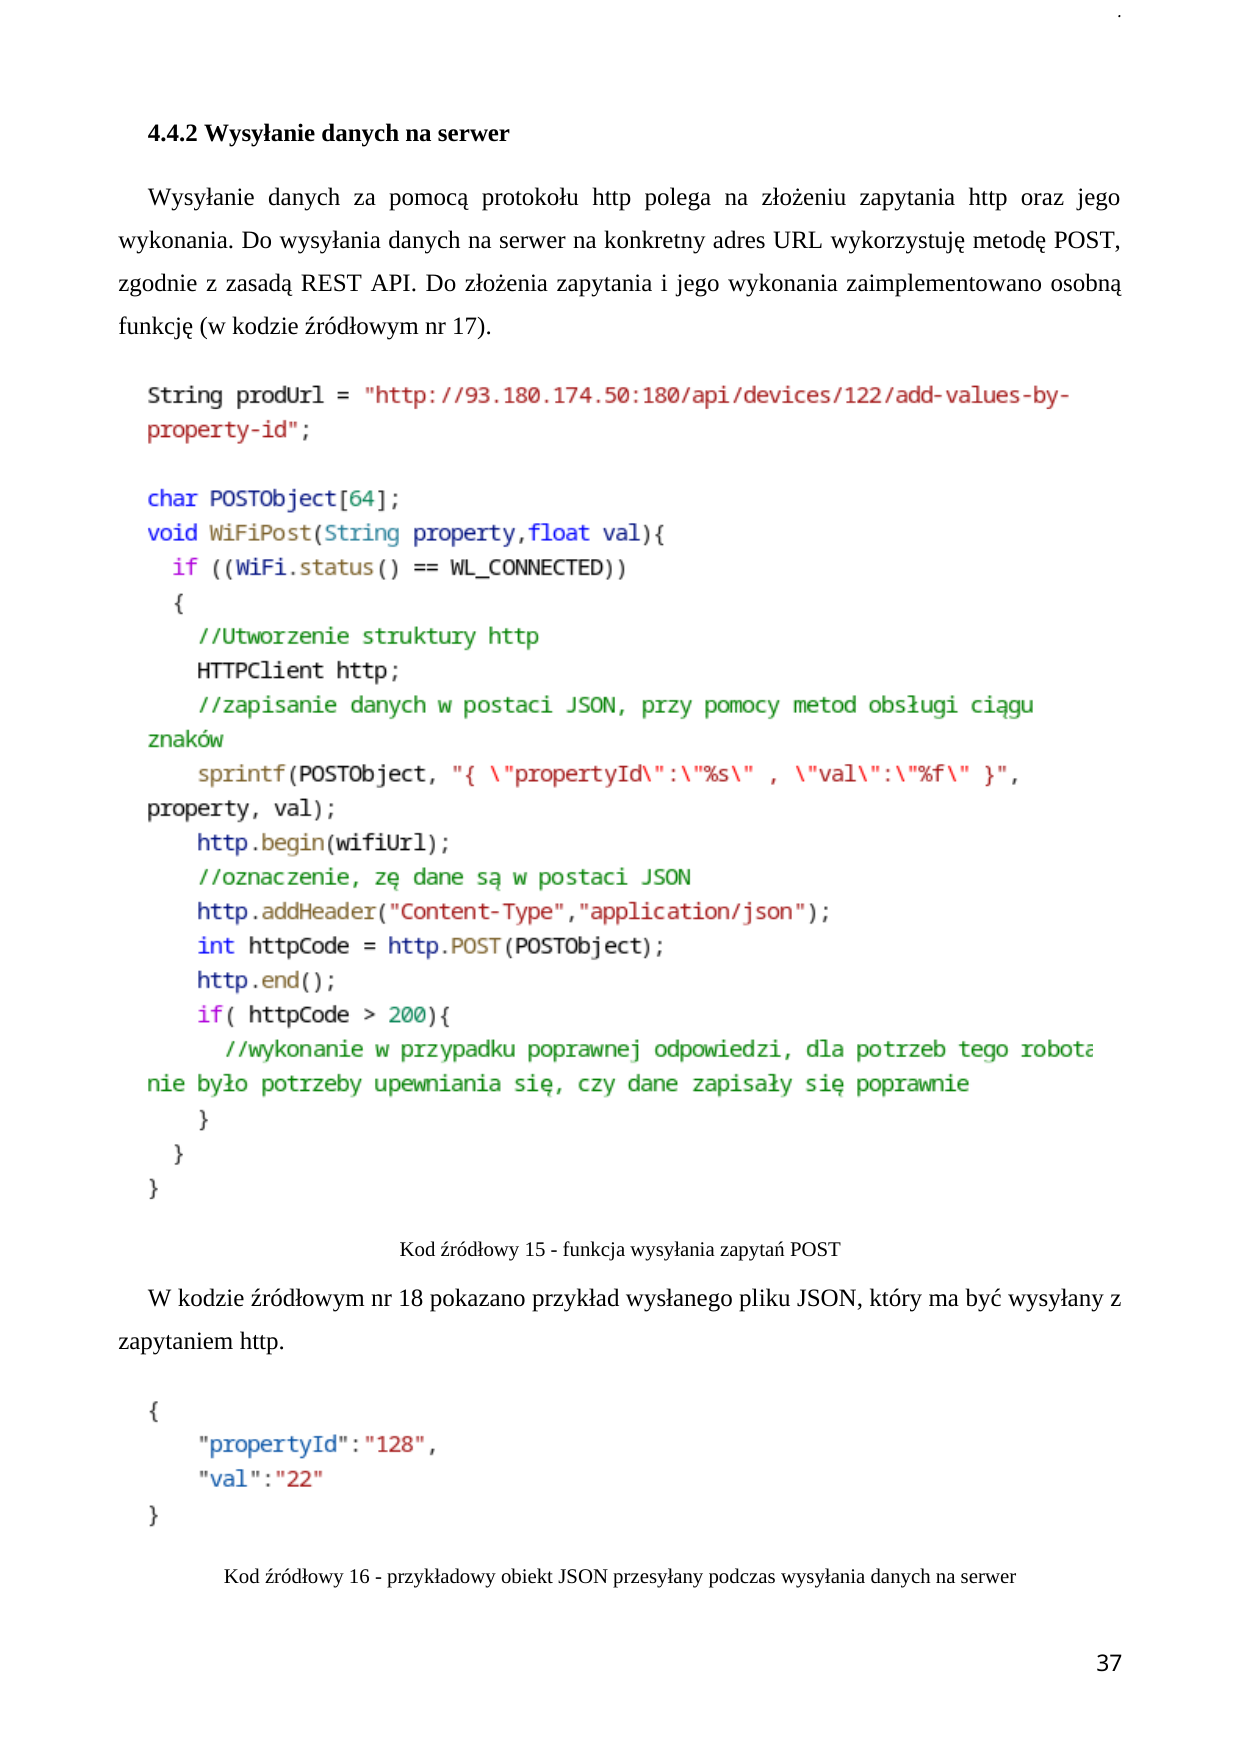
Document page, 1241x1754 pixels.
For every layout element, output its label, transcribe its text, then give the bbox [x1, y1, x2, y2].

text Wysyłanie danych za pomocą protokołu http polega na złożeniu zapytania http oraz jego wykonania. Do wysyłania danych na serwer na konkretny adres URL wykorzystuję metodę POST, zgodnie z zasadą REST API. Do złożenia zapytania i jego wykonania zaimplementowano osobną funkcję (w kodzie źródłowym nr 17). [118, 182, 1122, 340]
text W kodzie źródłowym nr 18 pokazano przykład wysłanego pliku JSON, który ma być wysyłany z zapytaniem http. [118, 1283, 1122, 1355]
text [118, 118, 1122, 147]
